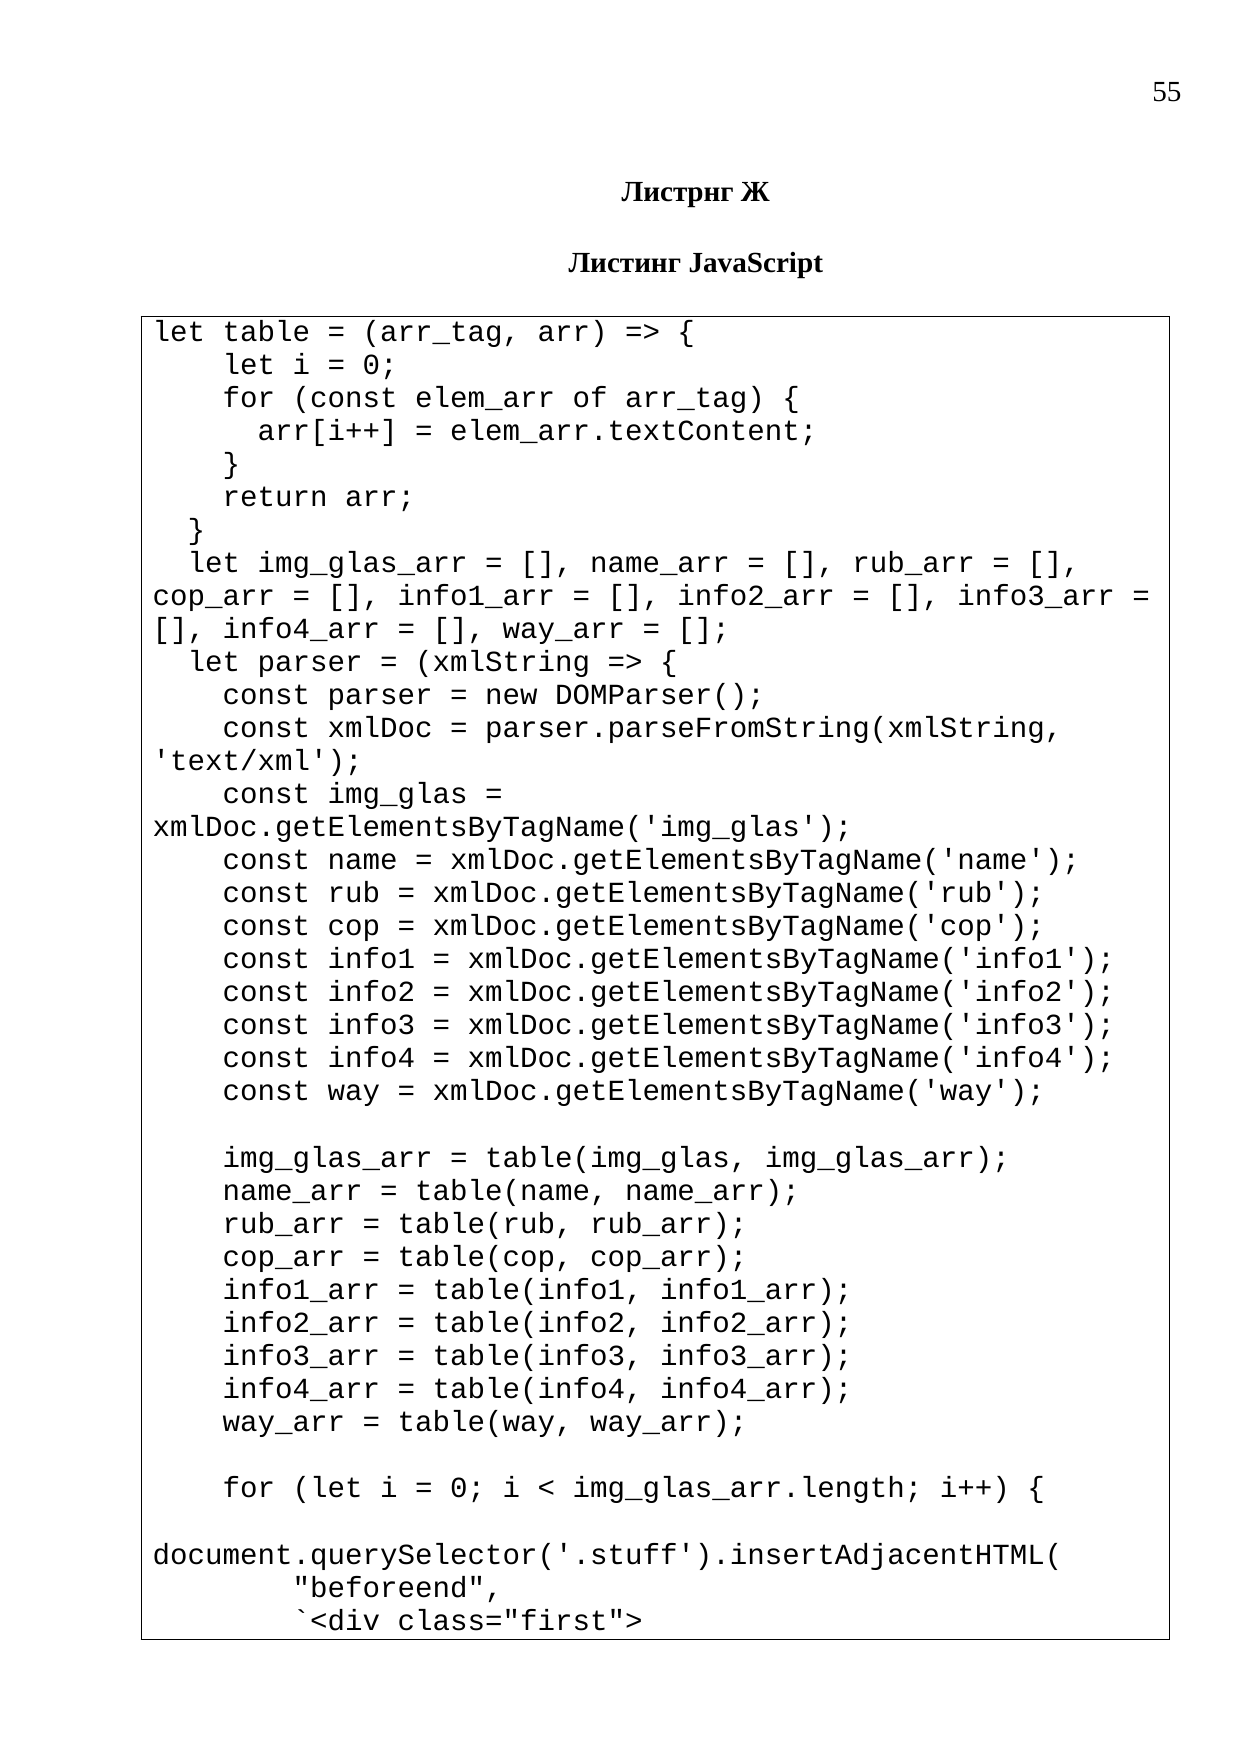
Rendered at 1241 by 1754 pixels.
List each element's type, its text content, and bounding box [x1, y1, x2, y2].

text Листинг JavaScript [136, 245, 1181, 278]
text Листрнг Ж [136, 174, 1181, 207]
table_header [142, 317, 1169, 1639]
